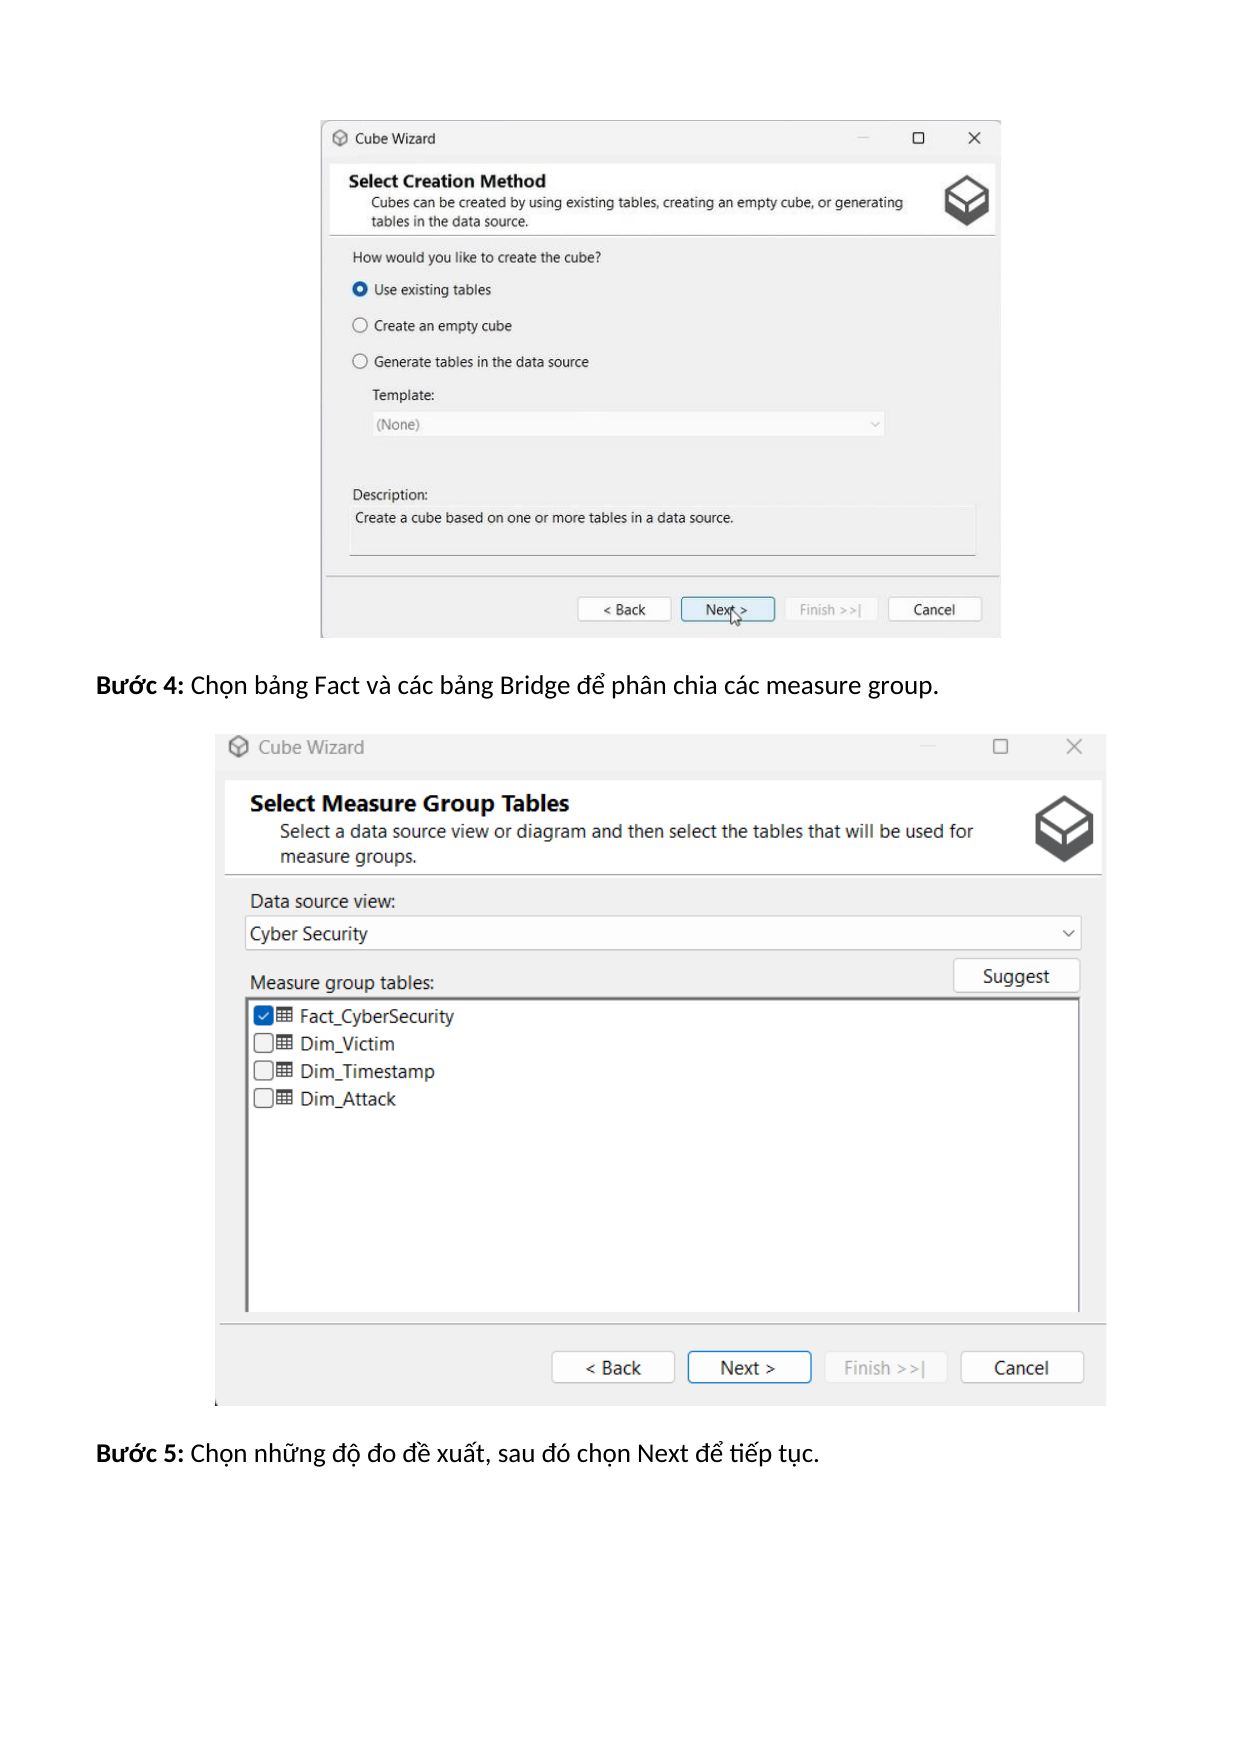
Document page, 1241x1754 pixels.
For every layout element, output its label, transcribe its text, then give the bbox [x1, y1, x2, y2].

text Bước 5: Chọn những độ đo đề xuất, sau đó chọn Next để tiếp tục. [96, 1436, 1226, 1469]
picture [215, 734, 1107, 1406]
picture [320, 120, 1002, 638]
text Bước 4: Chọn bảng Fact và các bảng Bridge để phân chia các measure group. [96, 668, 1226, 701]
